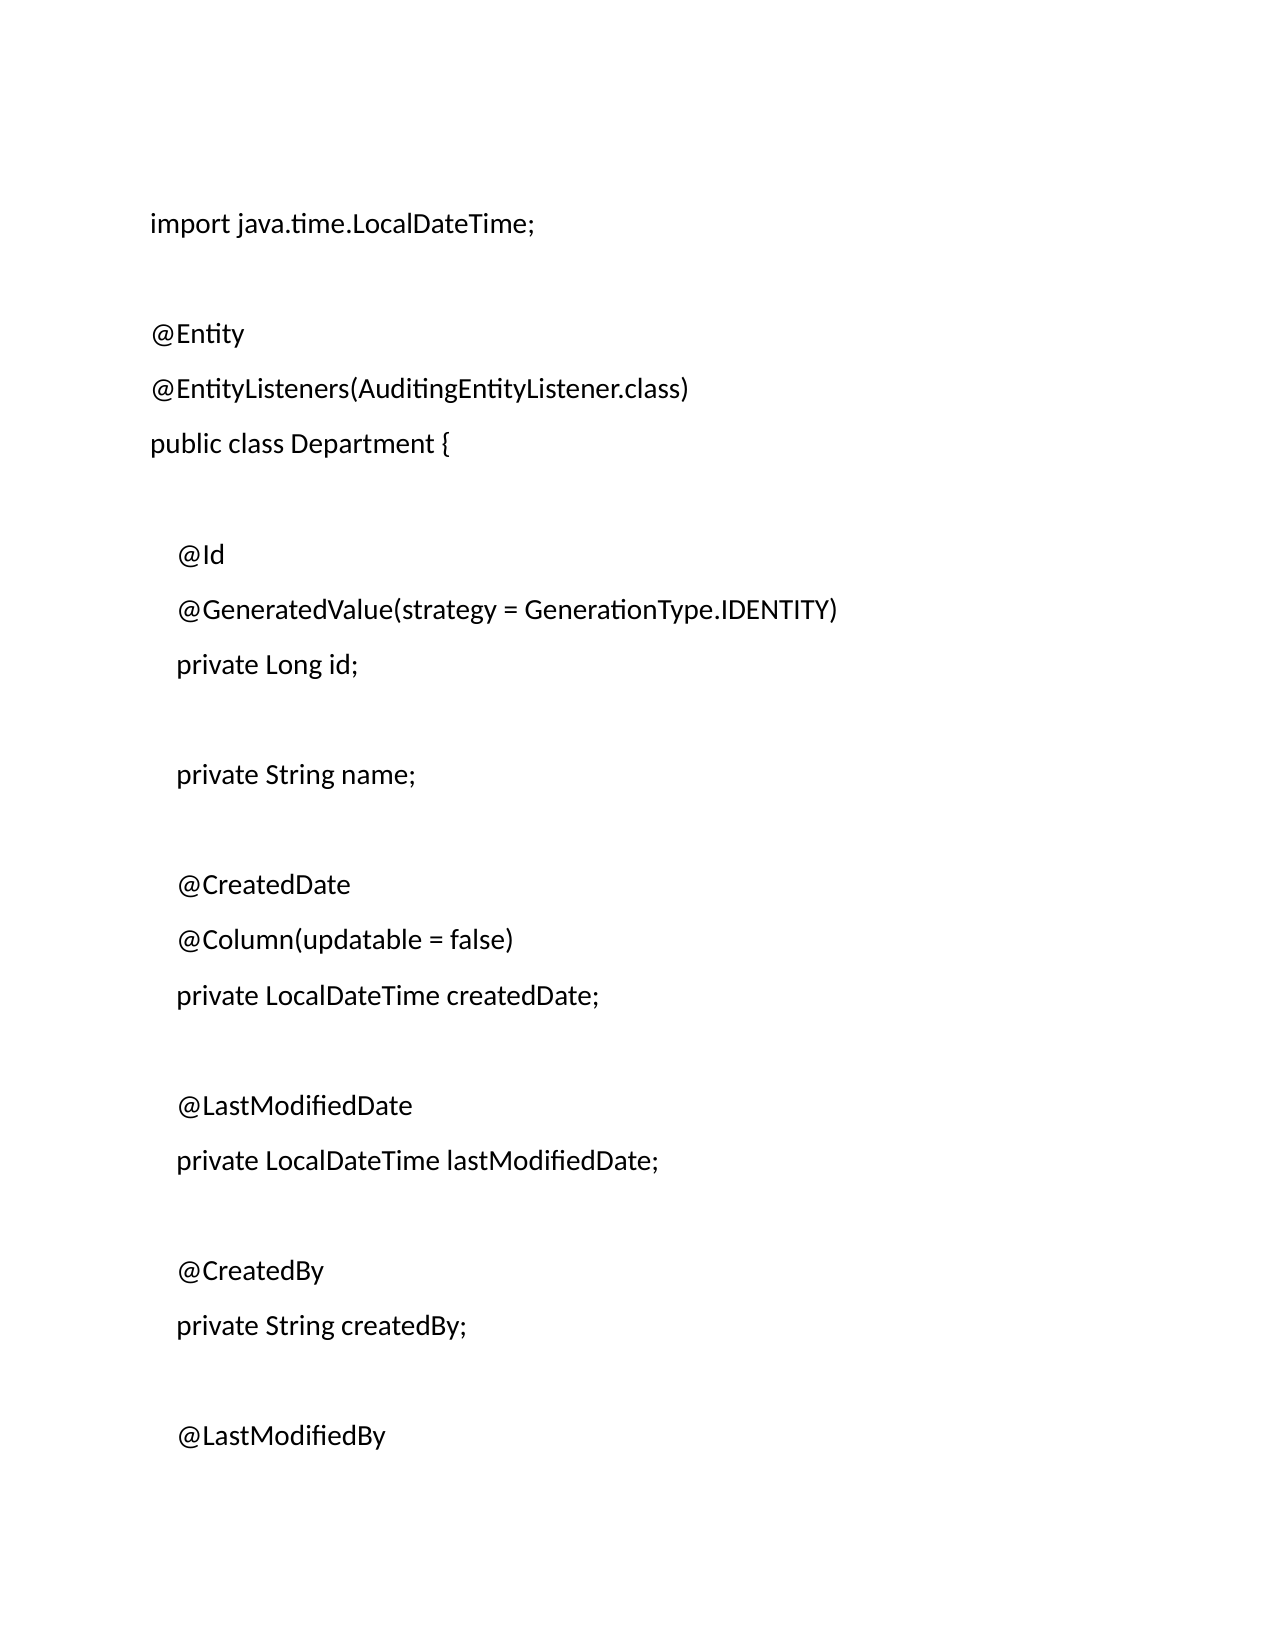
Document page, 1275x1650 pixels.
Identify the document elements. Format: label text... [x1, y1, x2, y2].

text private LocalDateTime lastModifiedDate; [150, 1142, 1125, 1177]
text @Column(updatable = false) [150, 921, 1125, 957]
text @Id [150, 536, 1125, 571]
text public class Department { [150, 426, 1125, 461]
text @CreatedDate [150, 866, 1125, 902]
text private LocalDateTime createdDate; [150, 977, 1125, 1012]
text private Long id; [150, 646, 1125, 682]
text @LastModifiedBy [150, 1417, 1125, 1453]
text import java.time.LocalDateTime; [150, 205, 1125, 241]
text @EntityListeners(AuditingEntityListener.class) [150, 370, 1125, 406]
text @Entity [150, 315, 1125, 351]
text private String name; [150, 756, 1125, 792]
text @CreatedBy [150, 1252, 1125, 1288]
text @LastModifiedDate [150, 1087, 1125, 1122]
text @GeneratedValue(strategy = GenerationType.IDENTITY) [150, 591, 1125, 626]
text private String createdBy; [150, 1307, 1125, 1343]
